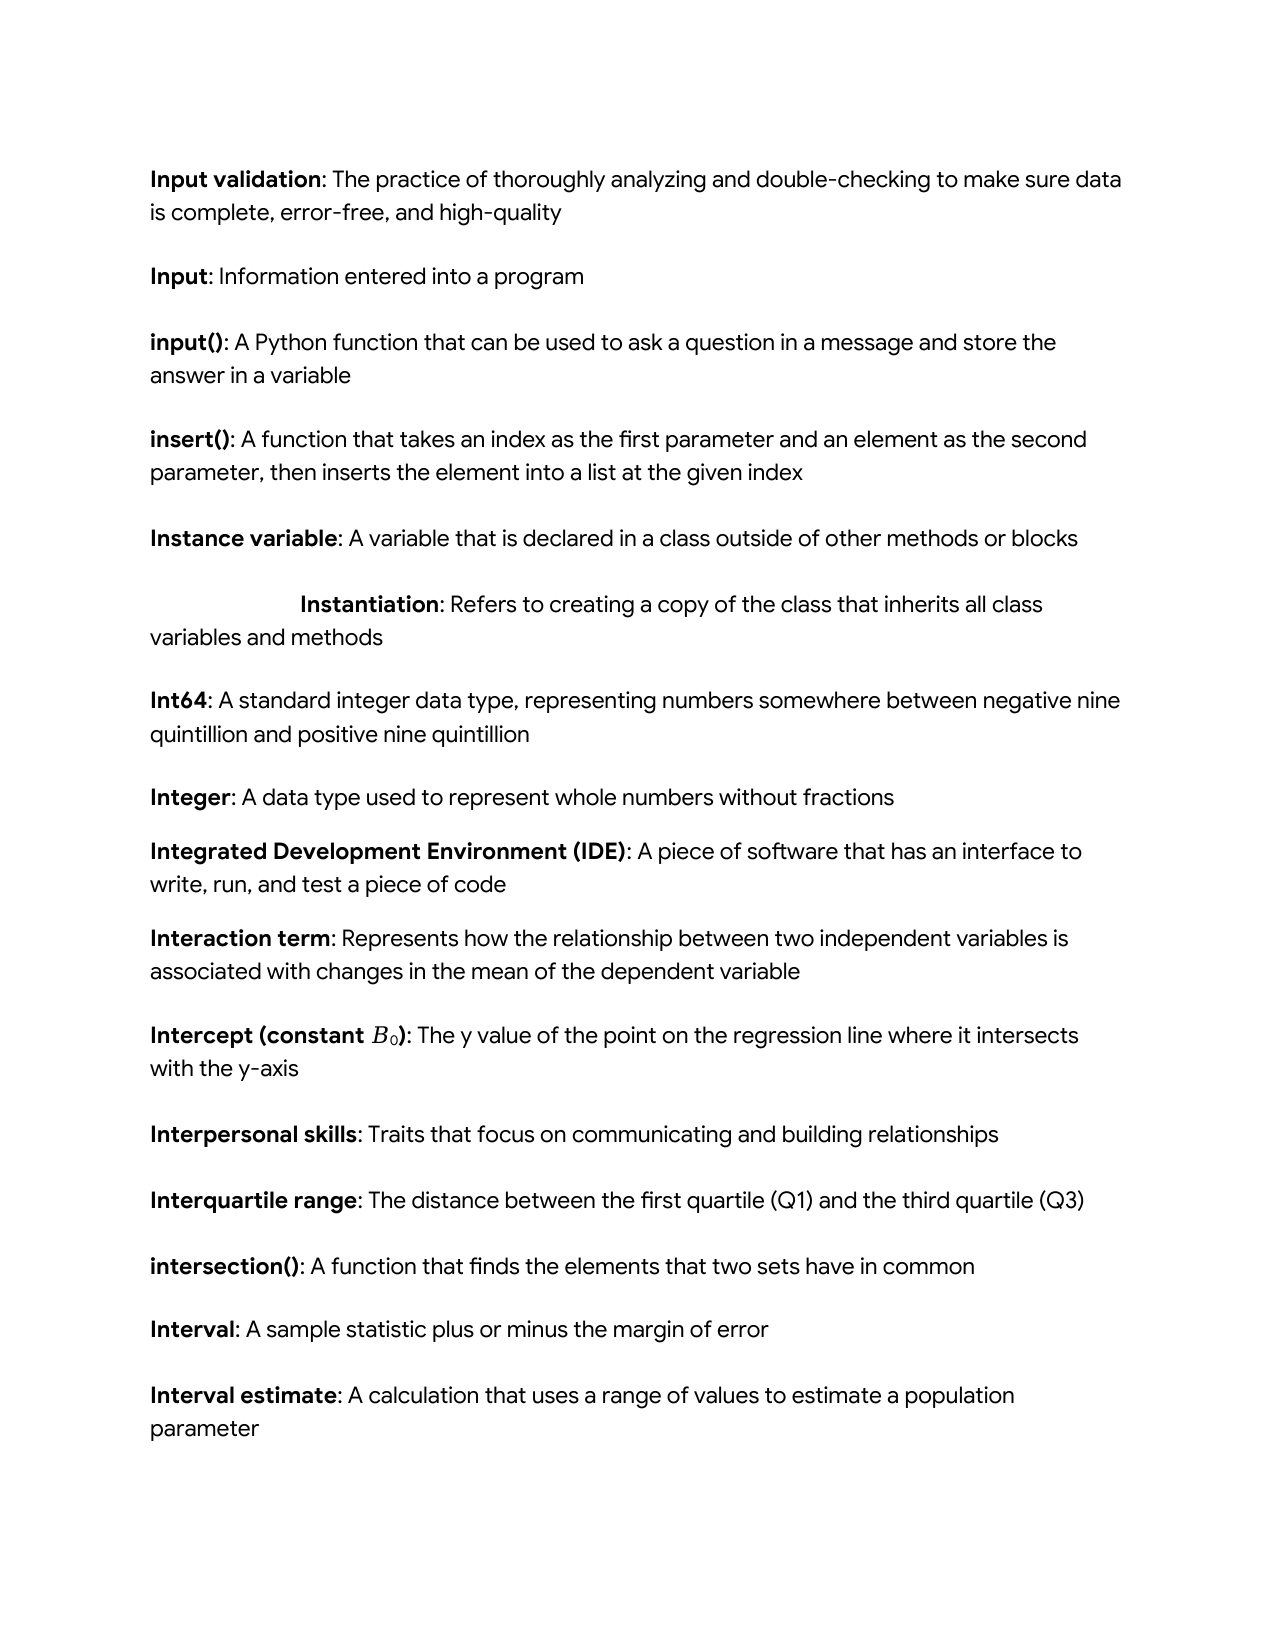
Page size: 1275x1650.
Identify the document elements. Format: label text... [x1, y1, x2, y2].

text Int64: A standard integer data type, representing numbers somewhere between negative nine quintillion and positive nine quintillion [150, 687, 1125, 748]
text Instance variable: A variable that is declared in a class outside of other methods or blocks Instantiation: Refers to creating a copy of the class that inherits all class variables and methods [150, 524, 1125, 652]
text input(): A Python function that can be used to ask a question in a message and store the answer in a variable [150, 328, 1125, 390]
text Input validation: The practice of thoroughly analyzing and double-checking to make sure data is complete, error-free, and high-quality [150, 166, 1125, 227]
text Input: Information entered into a program [150, 262, 1125, 291]
text Intercept (constant 𝐵0): The y value of the point on the regression line where it intersects with the y-axis [150, 1021, 1125, 1116]
text Integer: A data type used to represent whole numbers without fractions [150, 783, 1125, 812]
text Interval: A sample statistic plus or minus the margin of error [150, 1316, 1125, 1344]
text Interaction term: Represents how the relationship between two independent variables is associated with changes in the mean of the dependent variable [150, 924, 1125, 986]
text Interval estimate: A calculation that uses a range of values to estimate a population parameter [150, 1382, 1125, 1443]
text Integrated Development Environment (IDE): A piece of software that has an interface to write, run, and test a piece of code [150, 837, 1125, 899]
text insert(): A function that takes an index as the first parameter and an element as the second parameter, then inserts the element into a list at the given index [150, 425, 1125, 487]
text intersection(): A function that finds the elements that two sets have in common [150, 1252, 1125, 1281]
text Interquartile range: The distance between the first quartile (Q1) and the third quartile (Q3) [150, 1186, 1125, 1248]
text Interpersonal skills: Traits that focus on communicating and building relationships [150, 1120, 1125, 1182]
